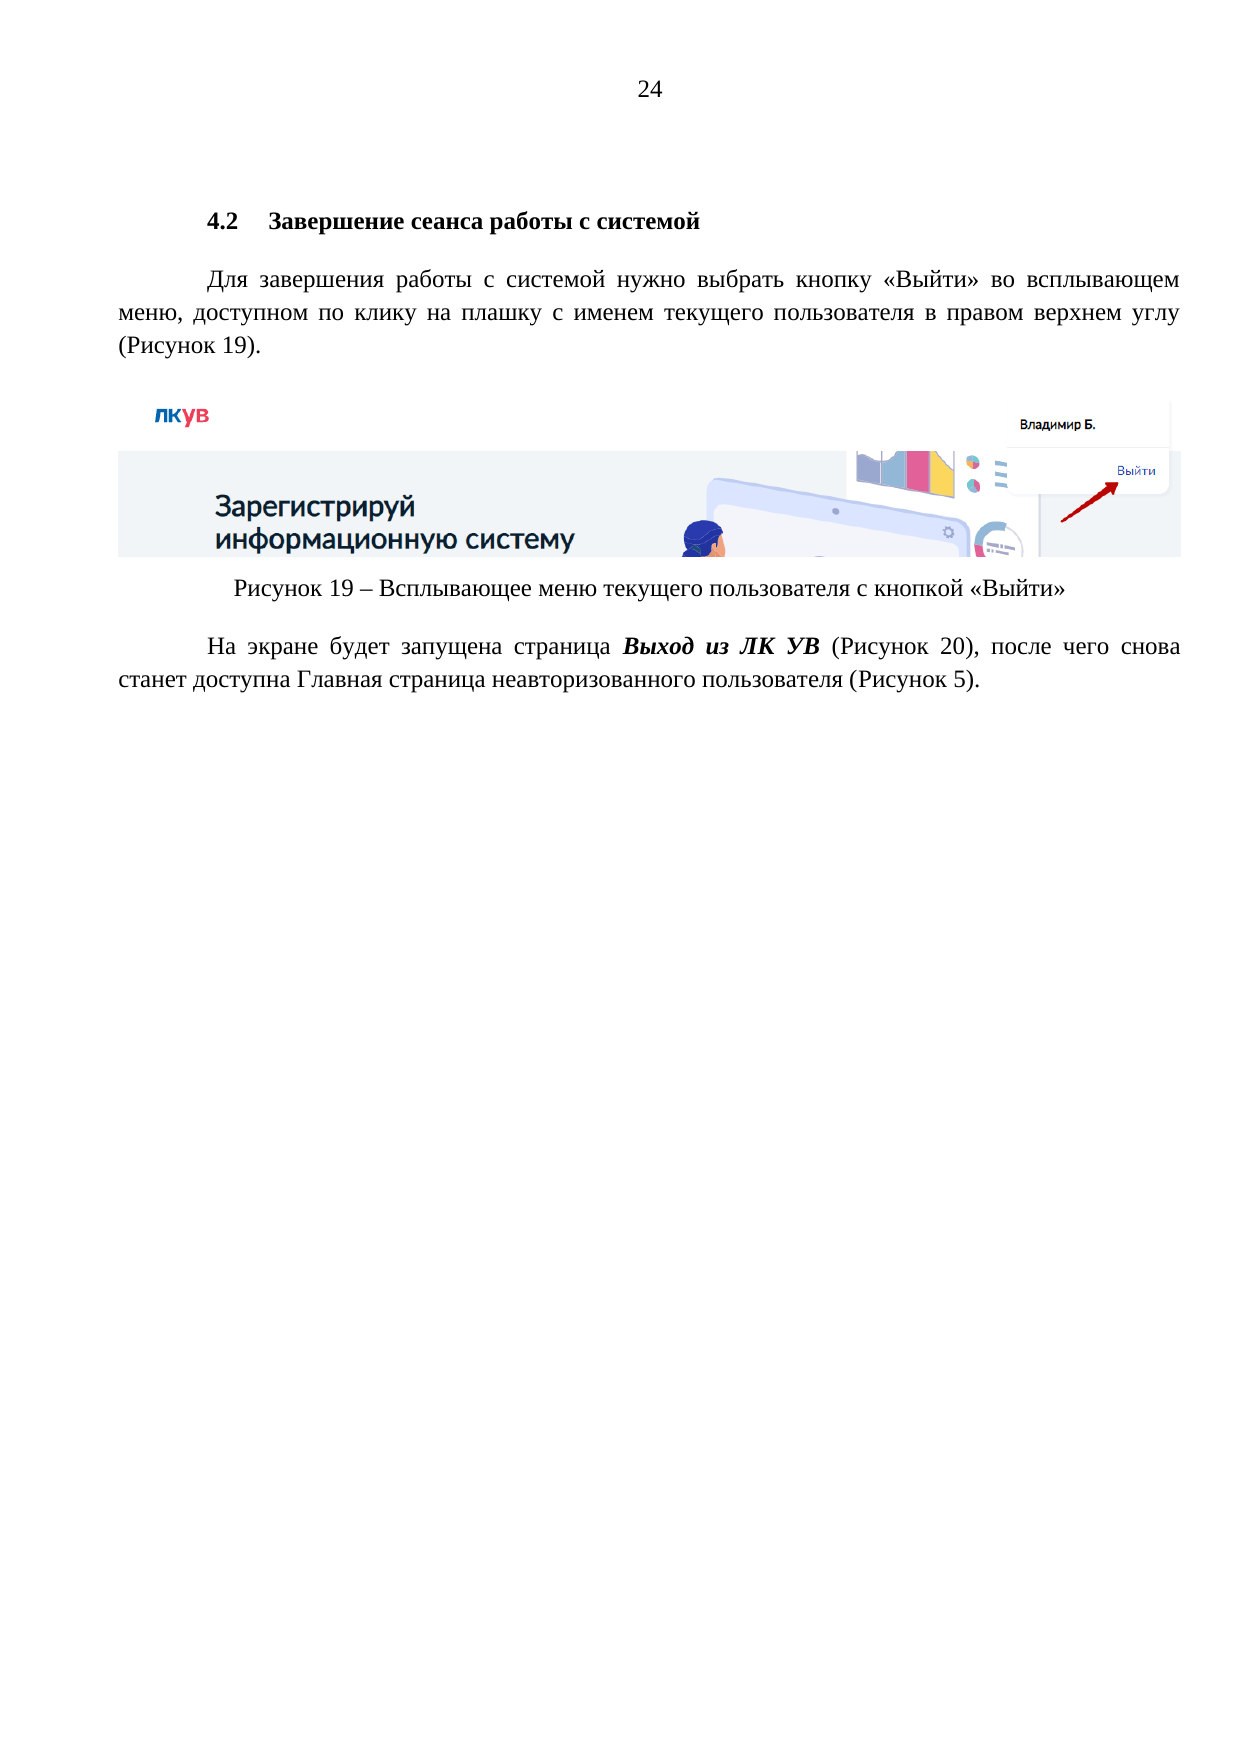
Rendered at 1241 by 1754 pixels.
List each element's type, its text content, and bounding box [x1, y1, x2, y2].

picture [118, 395, 1182, 557]
text На экране будет запущена страница Выход из ЛК УВ (рисунок 20), после чего снова станет доступна Главная страница неавторизованного пользователя (Рисунок 5). [118, 631, 1181, 693]
text Для завершения работы с системой нужно выбрать кнопку «Выйти» во всплывающем меню, доступном по клику на плашку с именем текущего пользователя в правом верхнем углу (Рисунок 19). [118, 264, 1181, 358]
subtitle Завершение сеанса работы с системой [207, 206, 1181, 234]
text Рисунок 19 – Всплывающее меню текущего пользователя с кнопкой «Выйти» [118, 573, 1181, 602]
